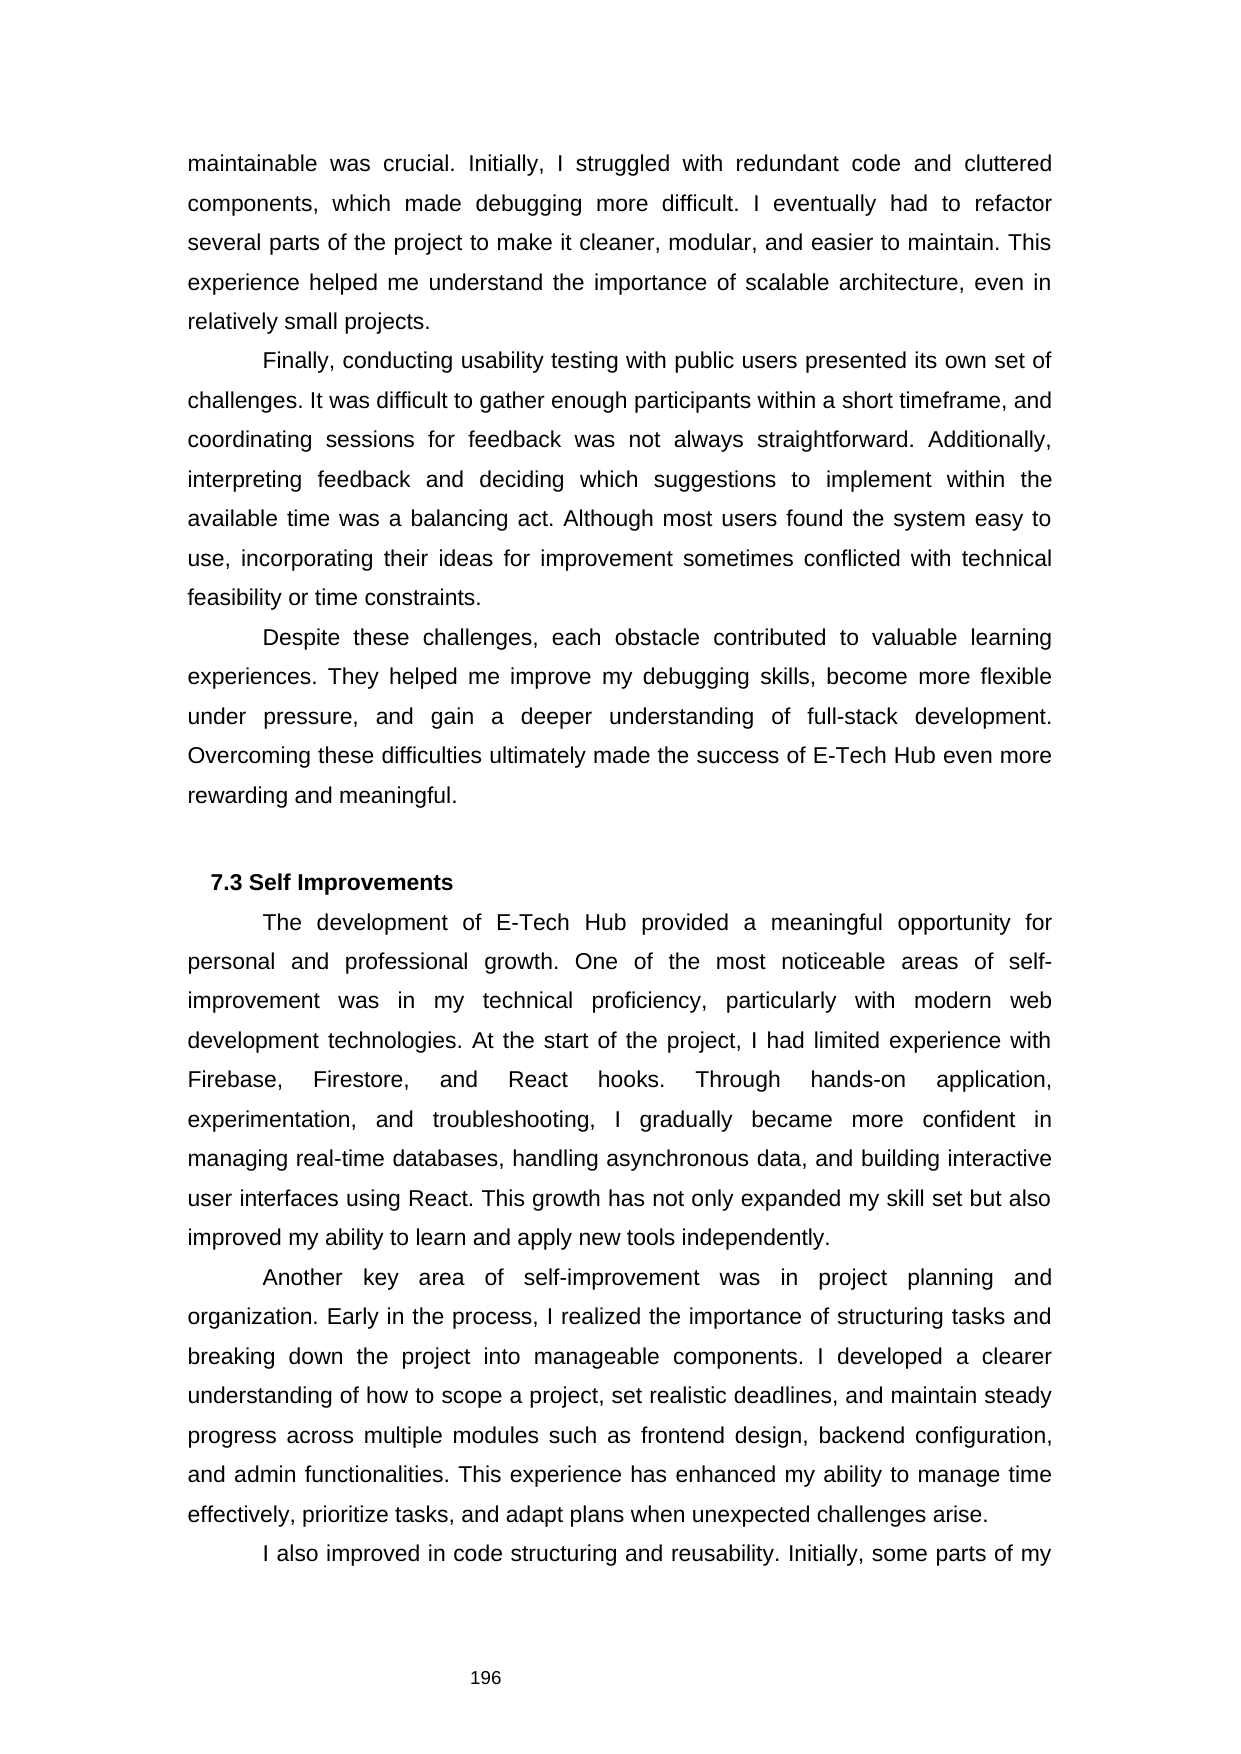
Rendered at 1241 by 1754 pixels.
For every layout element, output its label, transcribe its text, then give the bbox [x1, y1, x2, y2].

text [187, 150, 1053, 334]
text Another key area of self-improvement was in project planning and organization. Early in the process, I realized the importance of structuring tasks and breaking down the project into manageable components. I developed a clearer understanding of how to scope a project, set realistic deadlines, and maintain steady progress across multiple modules such as frontend design, backend configuration, and admin functionalities. This experience has enhanced my ability to manage time effectively, prioritize tasks, and adapt plans when unexpected challenges arise. [187, 1264, 1053, 1527]
text Despite these challenges, each obstacle contributed to valuable learning experiences. They helped me improve my debugging skills, become more flexible under pressure, and gain a deeper understanding of full-stack development. Overcoming these difficulties ultimately made the success of E-Tech Hub even more rewarding and meaningful. [187, 624, 1053, 847]
subtitle 7.3 Self Improvements [210, 869, 1053, 895]
text The development of E-Tech Hub provided a meaningful opportunity for personal and professional growth. One of the most noticeable areas of self-improvement was in my technical proficiency, particularly with modern web development technologies. At the start of the project, I had limited experience with Firebase, Firestore, and React hooks. Through hands-on application, experimentation, and troubleshooting, I gradually became more confident in managing real-time databases, handling asynchronous data, and building interactive user interfaces using React. This growth has not only expanded my skill set but also improved my ability to learn and apply new tools independently. [187, 908, 1053, 1251]
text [187, 1540, 1053, 1567]
text Finally, conducting usability testing with public users presented its own set of challenges. It was difficult to gather enough participants within a short timeframe, and coordinating sessions for feedback was not always straightforward. Additionally, interpreting feedback and deciding which suggestions to implement within the available time was a balancing act. Although most users found the system easy to use, incorporating their ideas for improvement sometimes conflicted with technical feasibility or time constraints. [187, 347, 1053, 611]
